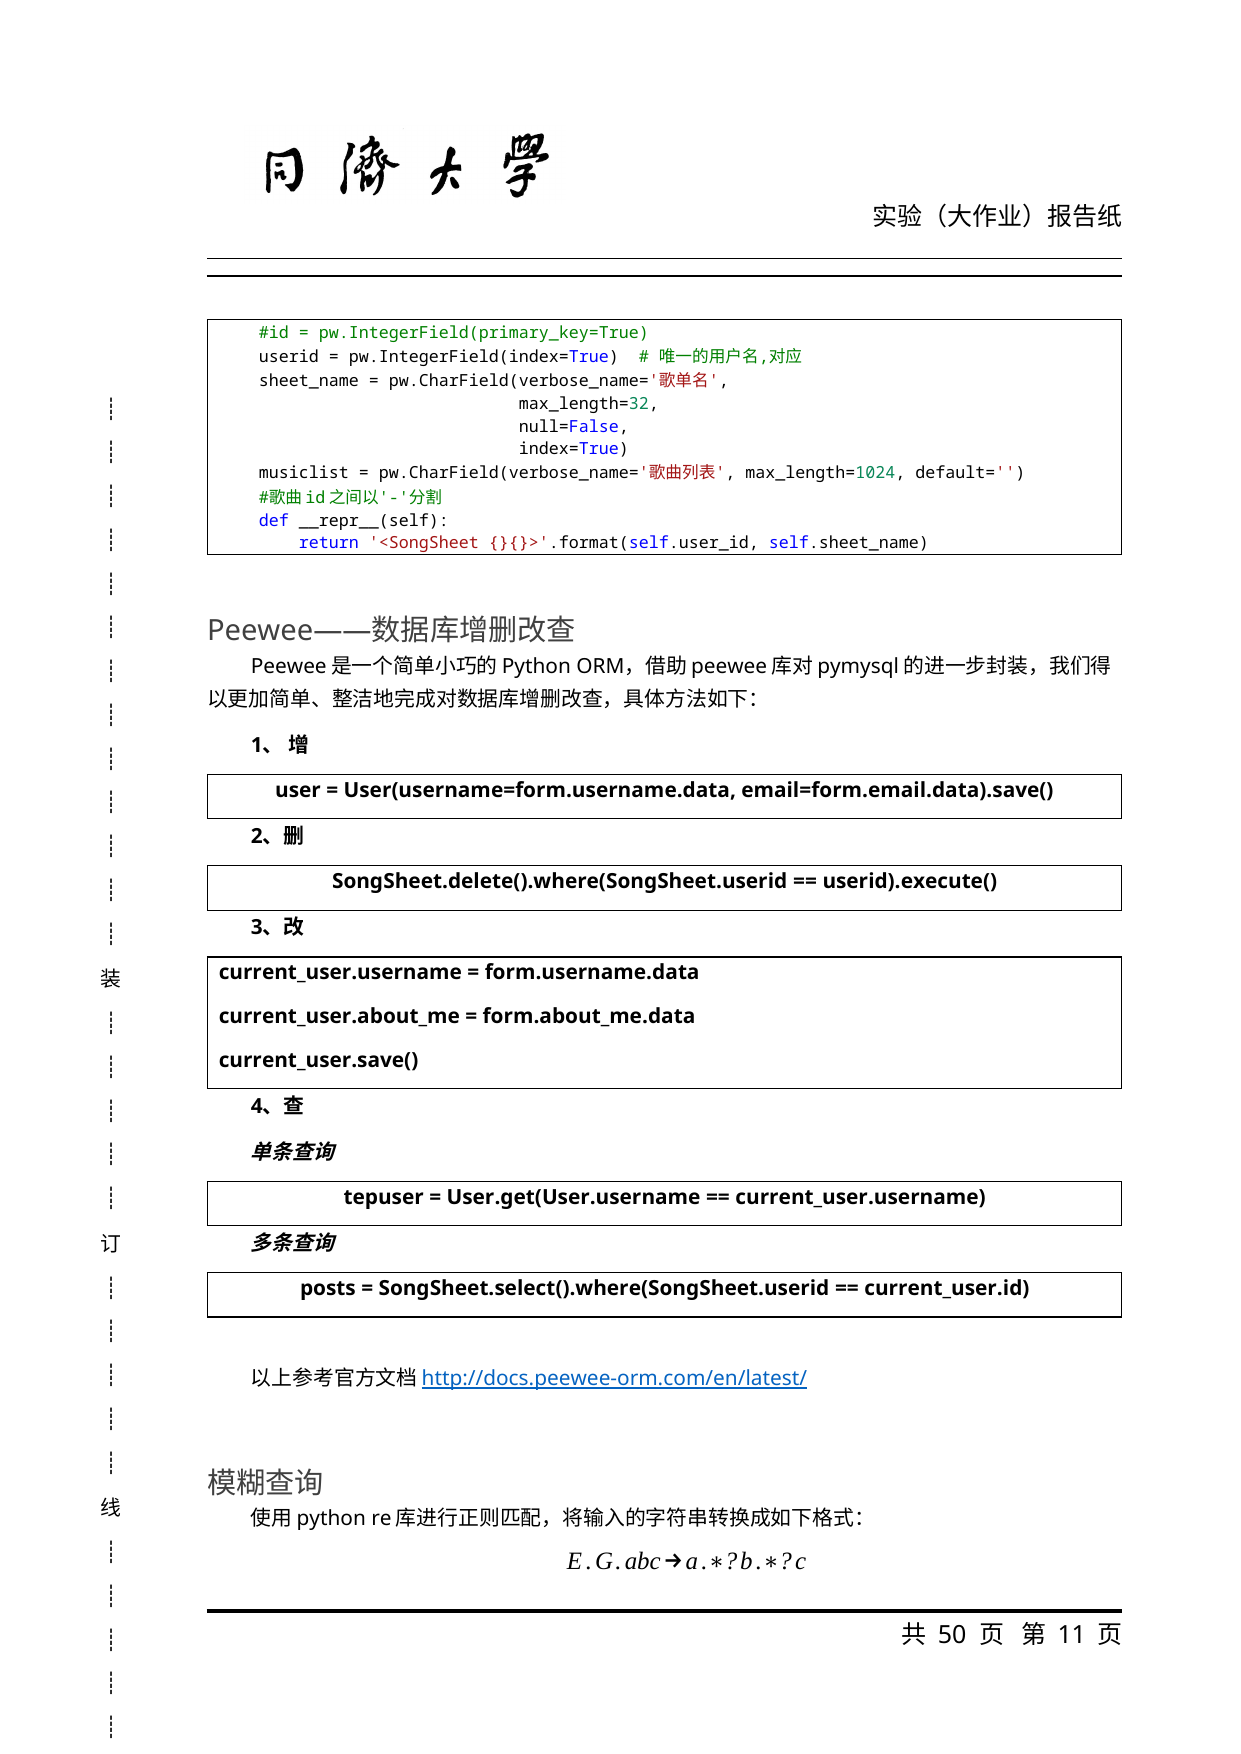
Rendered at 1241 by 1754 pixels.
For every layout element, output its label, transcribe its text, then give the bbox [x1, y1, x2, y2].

list 增 [251, 728, 1122, 758]
table_header tepuser = User.get(User.username == current_user.username) [208, 1182, 1121, 1225]
text 多条查询 [207, 1226, 1122, 1257]
table_header user = User(username=form.username.data, email=form.email.data).save() [208, 775, 1121, 818]
table_header posts = SongSheet.select().where(SongSheet.userid == current_user.id) [208, 1273, 1121, 1316]
text 以上参考官方文档http://docs.peewee-orm.com/en/latest/ [207, 1361, 1122, 1392]
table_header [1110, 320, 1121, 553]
text 单条查询 [207, 1135, 1122, 1165]
table_header SongSheet.delete().where(SongSheet.userid == userid).execute() [208, 866, 1121, 909]
subtitle Peewee——数据库增删改查 [207, 607, 1122, 649]
text 3、改 [207, 911, 1122, 941]
subtitle 模糊查询 [207, 1459, 1122, 1501]
picture [244, 125, 567, 204]
text 使用python re库进行正则匹配，将输入的字符串转换成如下格式： [207, 1501, 1122, 1532]
table_header current_user.username = form.username.data current_user.about_me = form.about_me.data current_user.save() [208, 958, 1121, 1088]
text Peewee是一个简单小巧的Python ORM，借助peewee库对pymysql的进一步封装，我们得以更加简单、整洁地完成对数据库增删改查，具体方法如下： [207, 649, 1122, 713]
text 2、删 [207, 819, 1122, 850]
text 4、查 [207, 1089, 1122, 1120]
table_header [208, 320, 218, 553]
